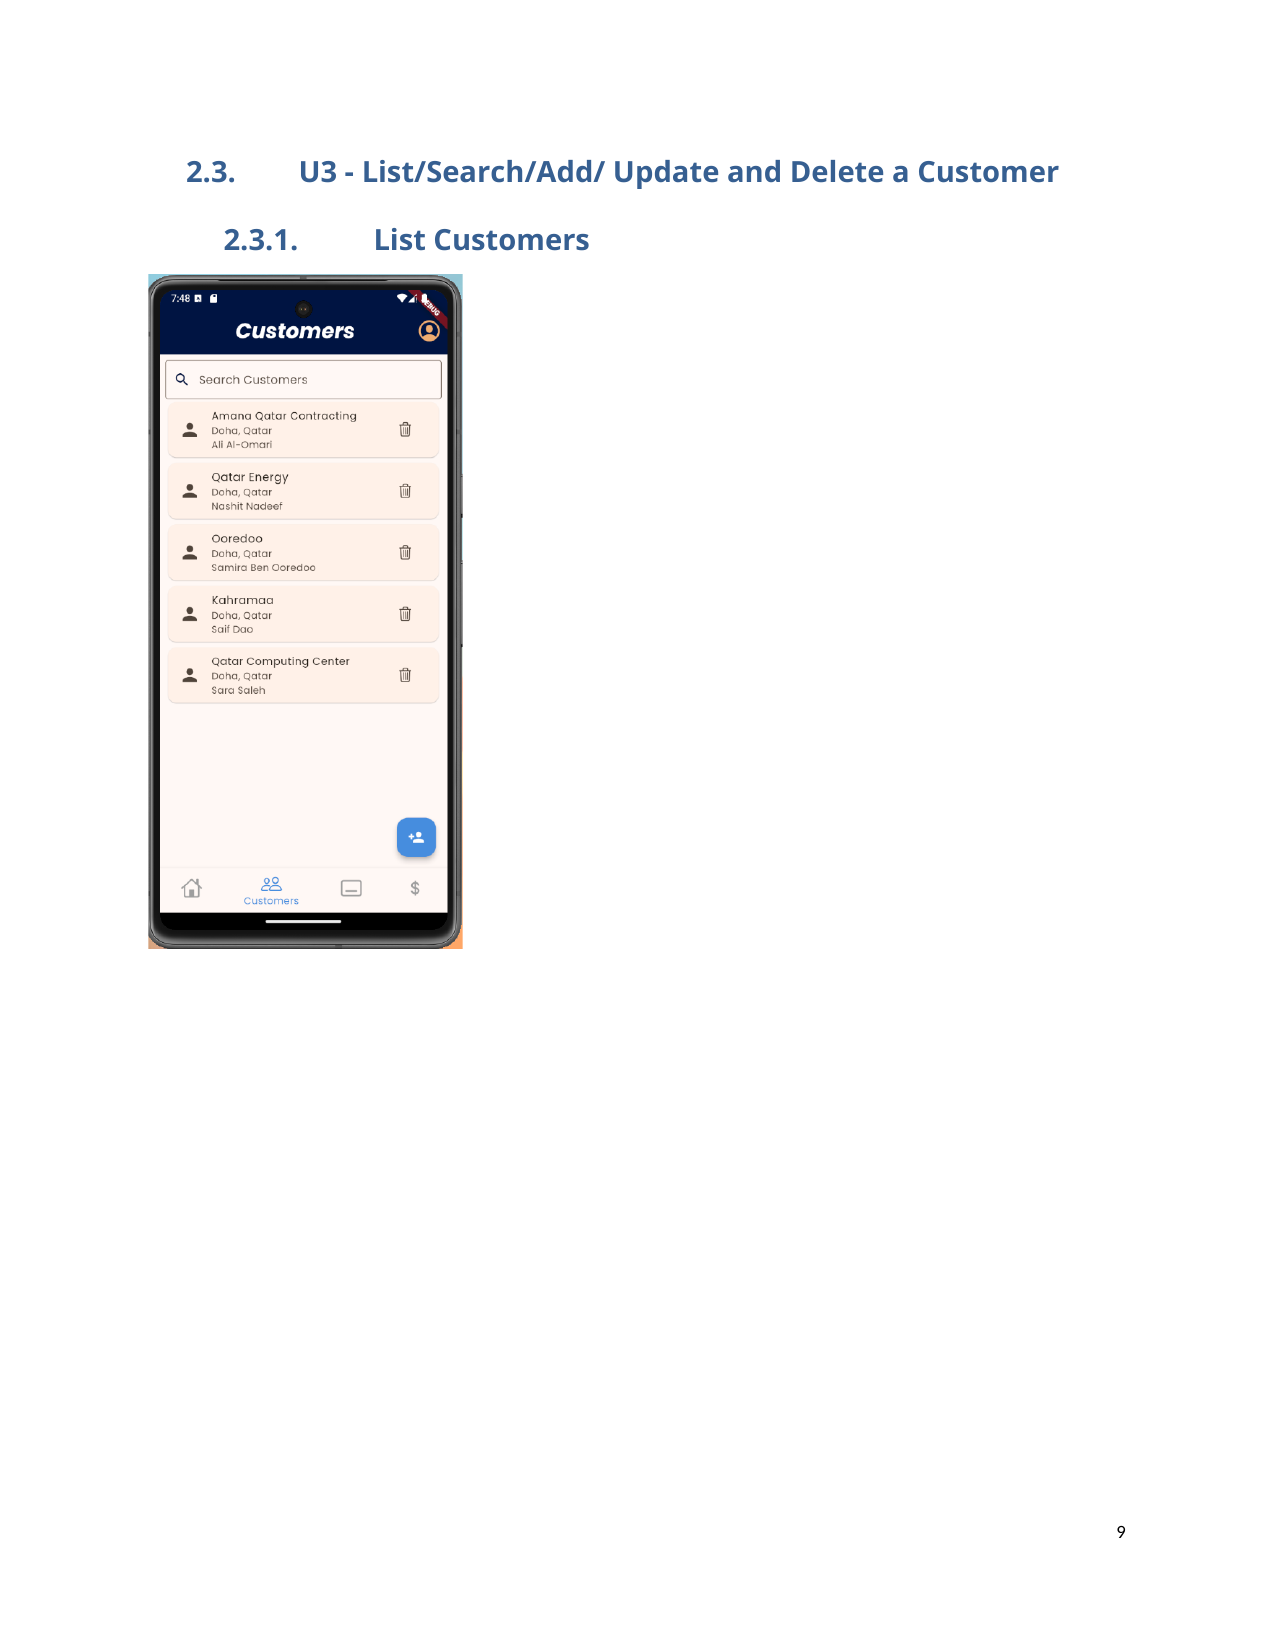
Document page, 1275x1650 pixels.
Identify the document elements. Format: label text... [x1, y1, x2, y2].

subtitle U3 - List/Search/Add/ Update and Delete a Customer [186, 151, 1154, 191]
subtitle List Customers [223, 219, 1154, 258]
picture [148, 274, 463, 949]
